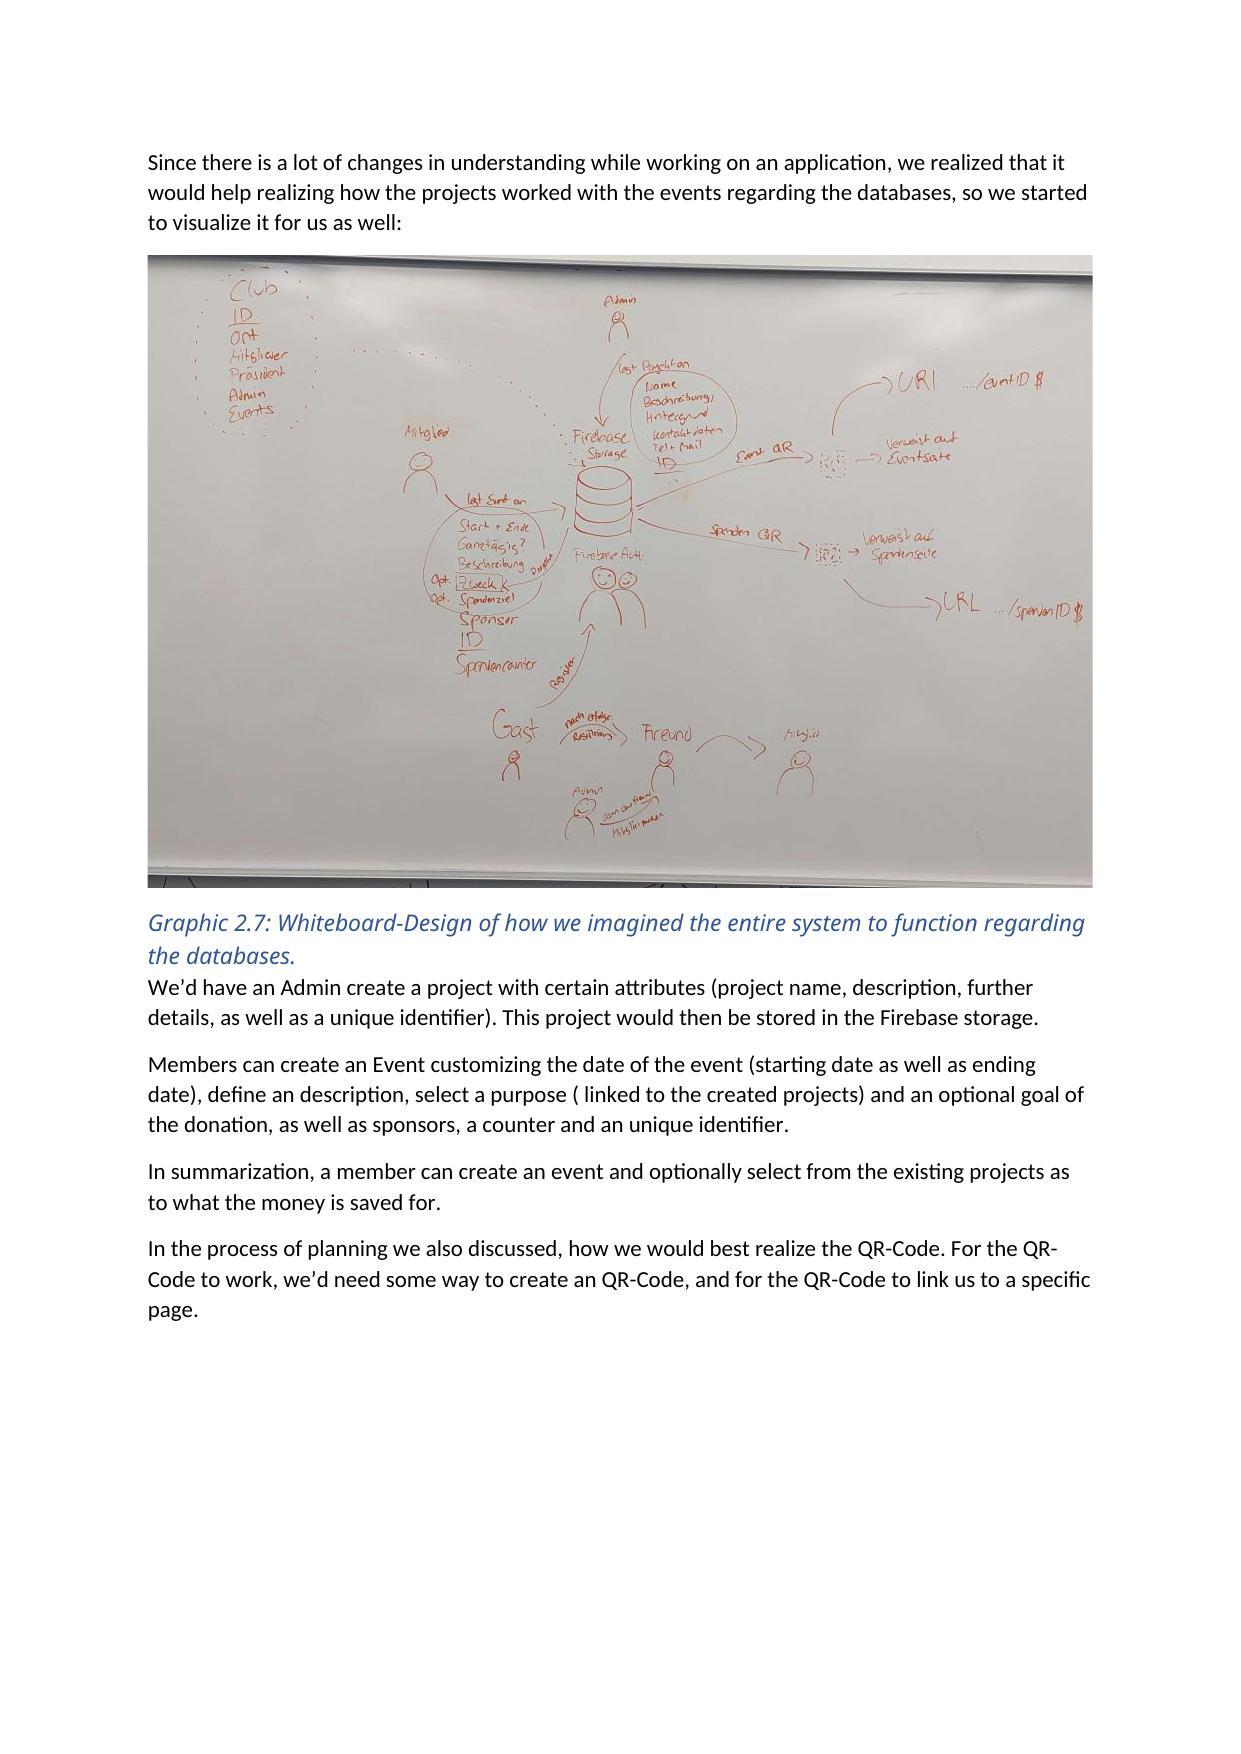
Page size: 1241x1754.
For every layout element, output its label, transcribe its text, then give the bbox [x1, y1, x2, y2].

picture [147, 255, 1093, 888]
text In the process of planning we also discussed, how we would best realize the QR-Code. For the QR-Code to work, we’d need some way to create an QR-Code, and for the QR-Code to link us to a specific page. [148, 1234, 1093, 1323]
subtitle Graphic 2.7: Whiteboard-Design of how we imagined the entire system to function regarding the databases. [148, 907, 1093, 971]
text In summarization, a member can create an event and optionally select from the existing projects as to what the money is saved for. [148, 1157, 1093, 1216]
text Since there is a lot of changes in understanding while working on an application, we realized that it would help realizing how the projects worked with the events regarding the databases, so we started to visualize it for us as well: [148, 148, 1093, 236]
text Members can create an Event customizing the date of the event (starting date as well as ending date), define an description, select a purpose ( linked to the created projects) and an optional goal of the donation, as well as sponsors, a counter and an unique identifier. [148, 1050, 1093, 1138]
text We’d have an Admin create a project with certain attributes (project name, description, further details, as well as a unique identifier). This project would then be stored in the Firebase storage. [148, 973, 1093, 1031]
